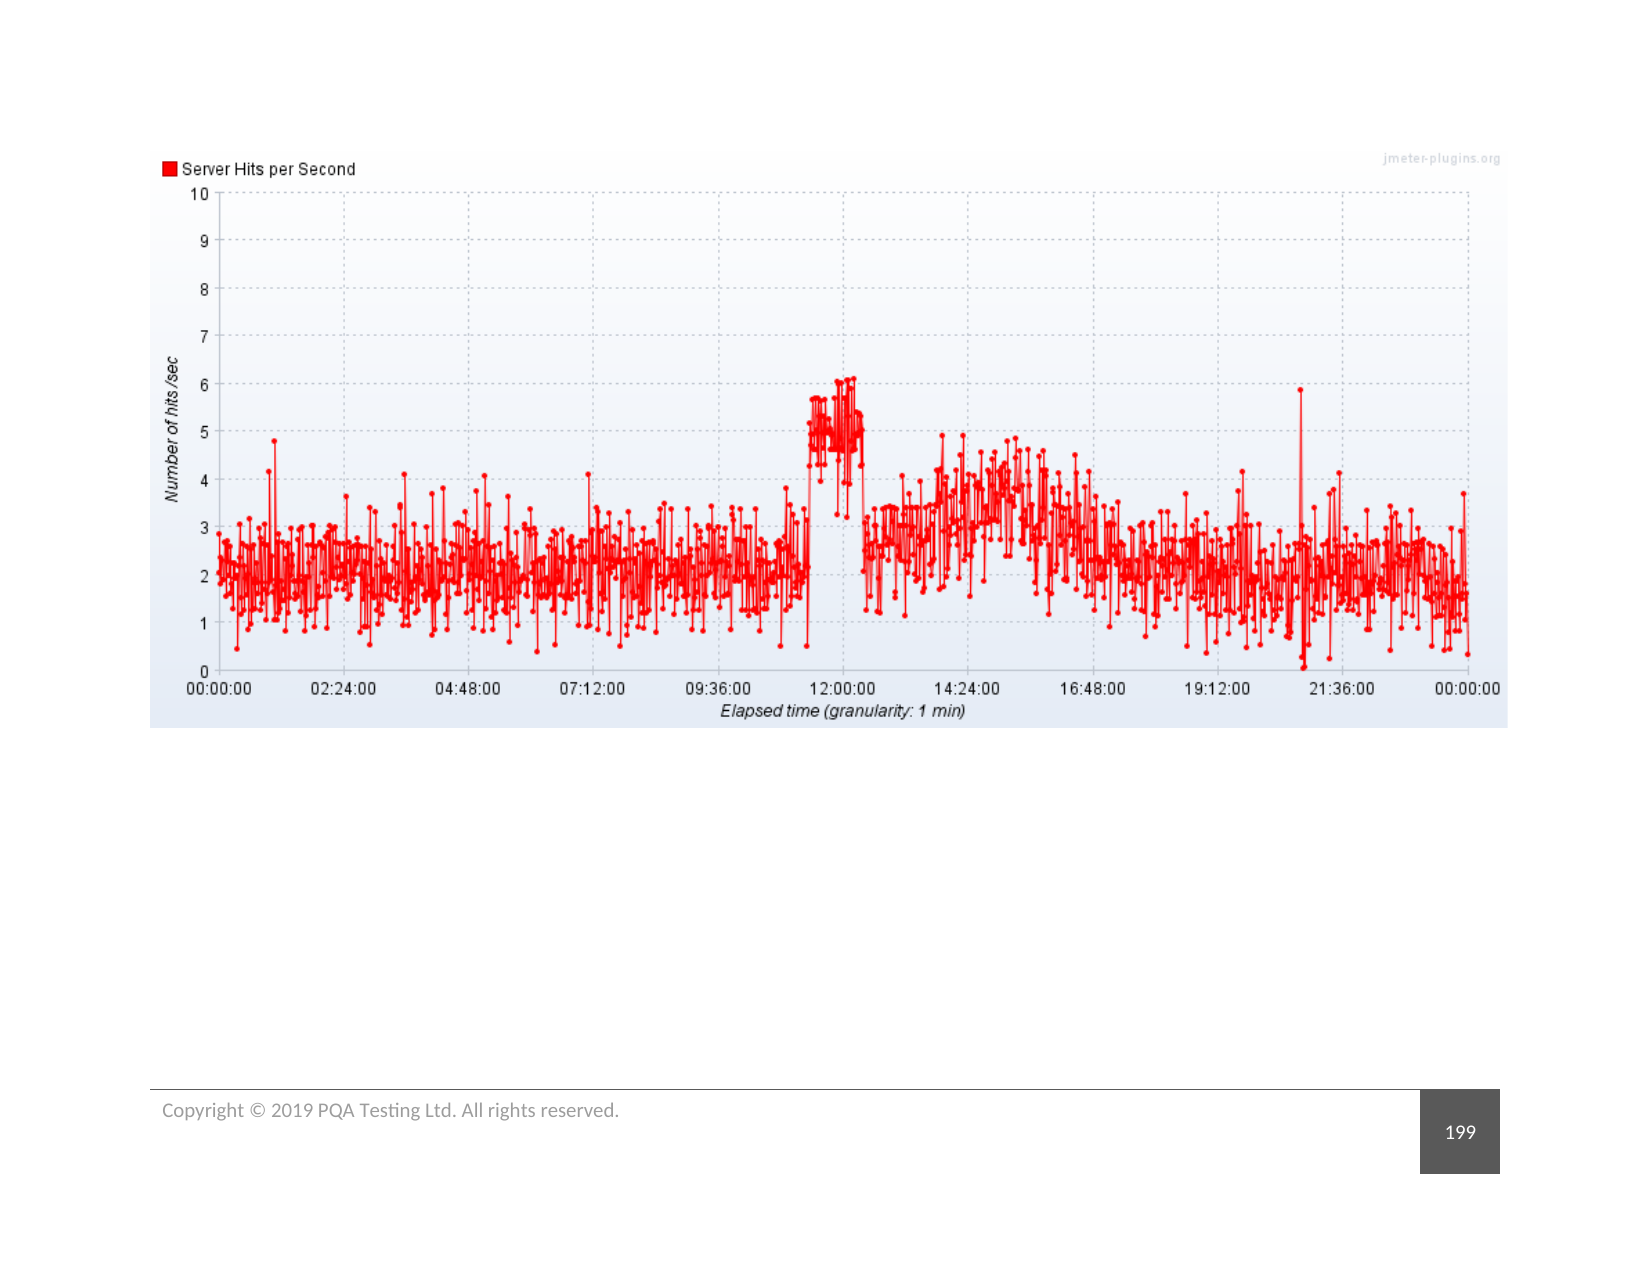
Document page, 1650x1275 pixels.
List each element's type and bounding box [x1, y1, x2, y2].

picture [150, 150, 1508, 728]
